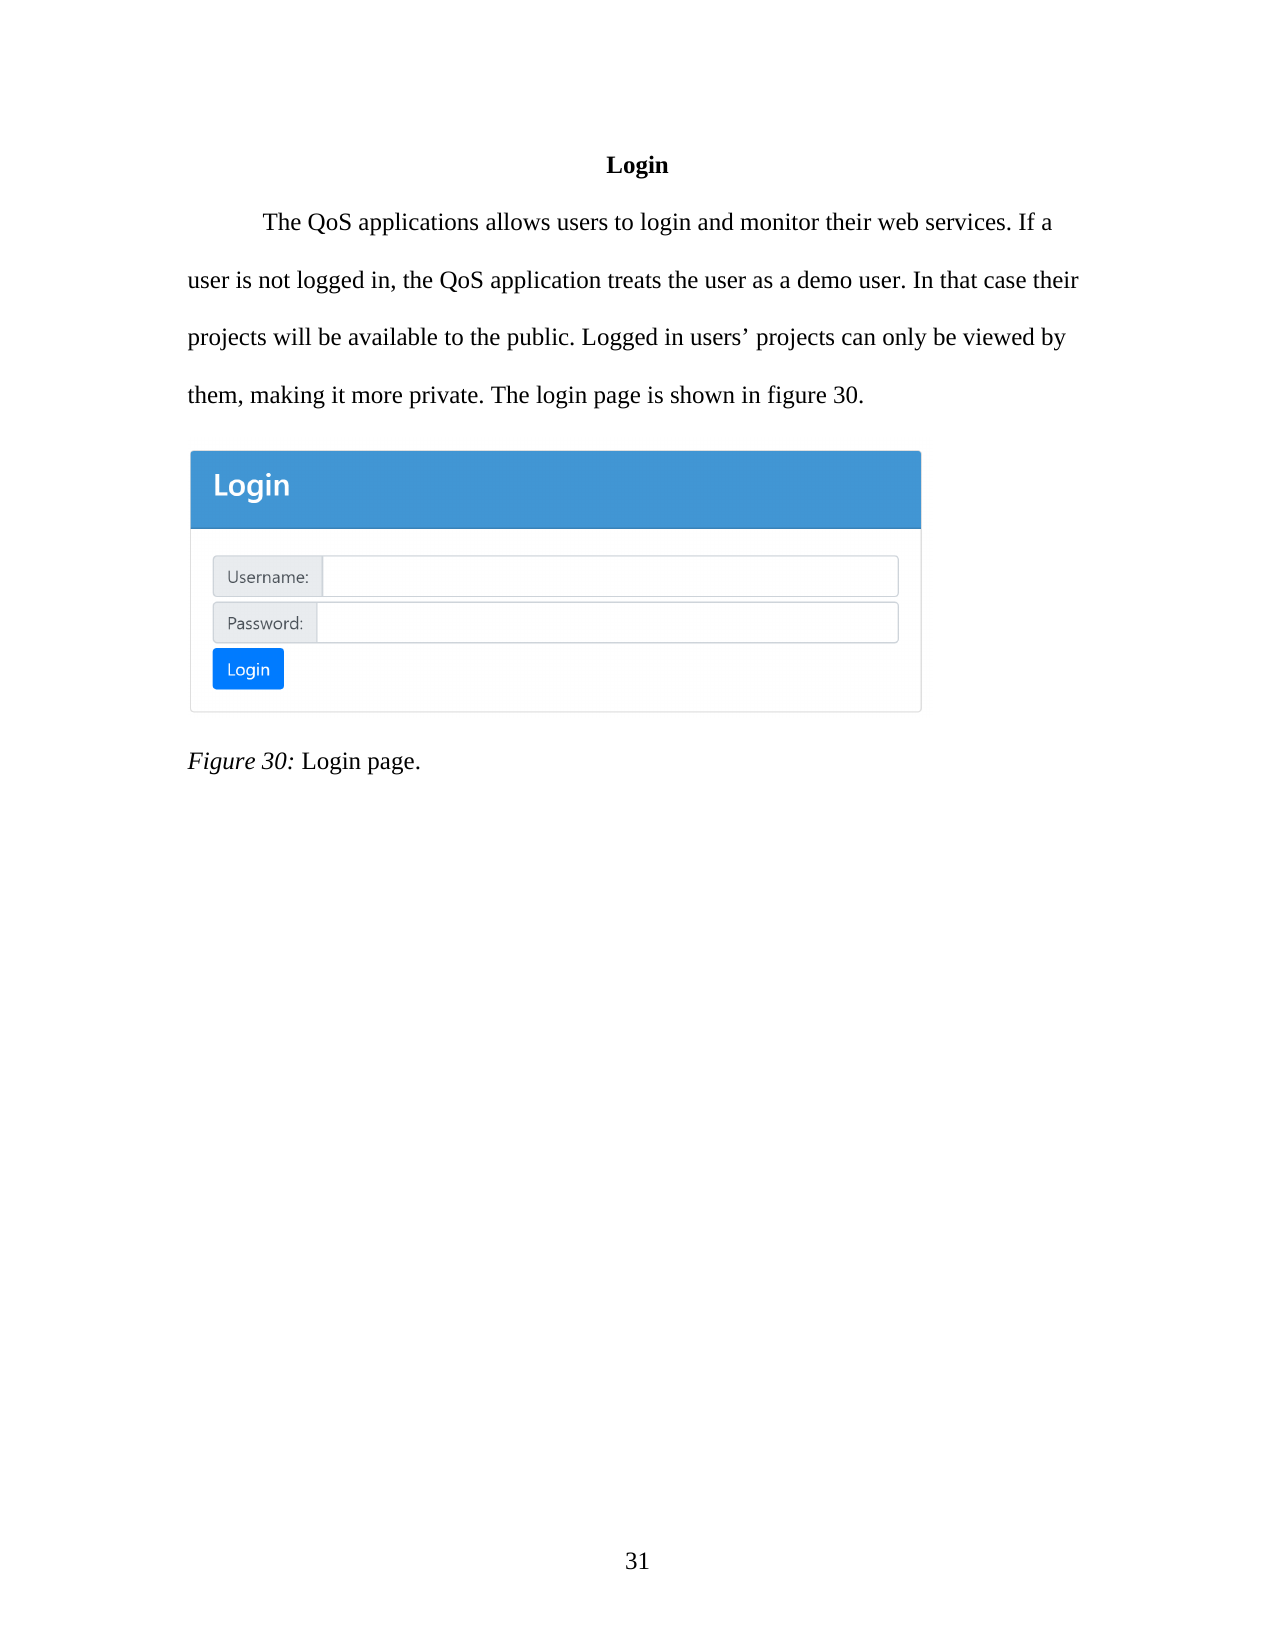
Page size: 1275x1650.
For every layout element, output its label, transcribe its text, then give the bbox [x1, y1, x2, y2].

subtitle Login [187, 150, 1087, 179]
picture [187, 437, 933, 718]
text Figure 30: Login page. [187, 746, 1087, 775]
text The QoS applications allows users to login and monitor their web services. If a user is not logged in, the QoS application treats the user as a demo user. In that case their projects will be available to the public. Logged in users’ projects can only be viewed by them, making it more private. The login page is shown in figure 30. [187, 207, 1087, 409]
